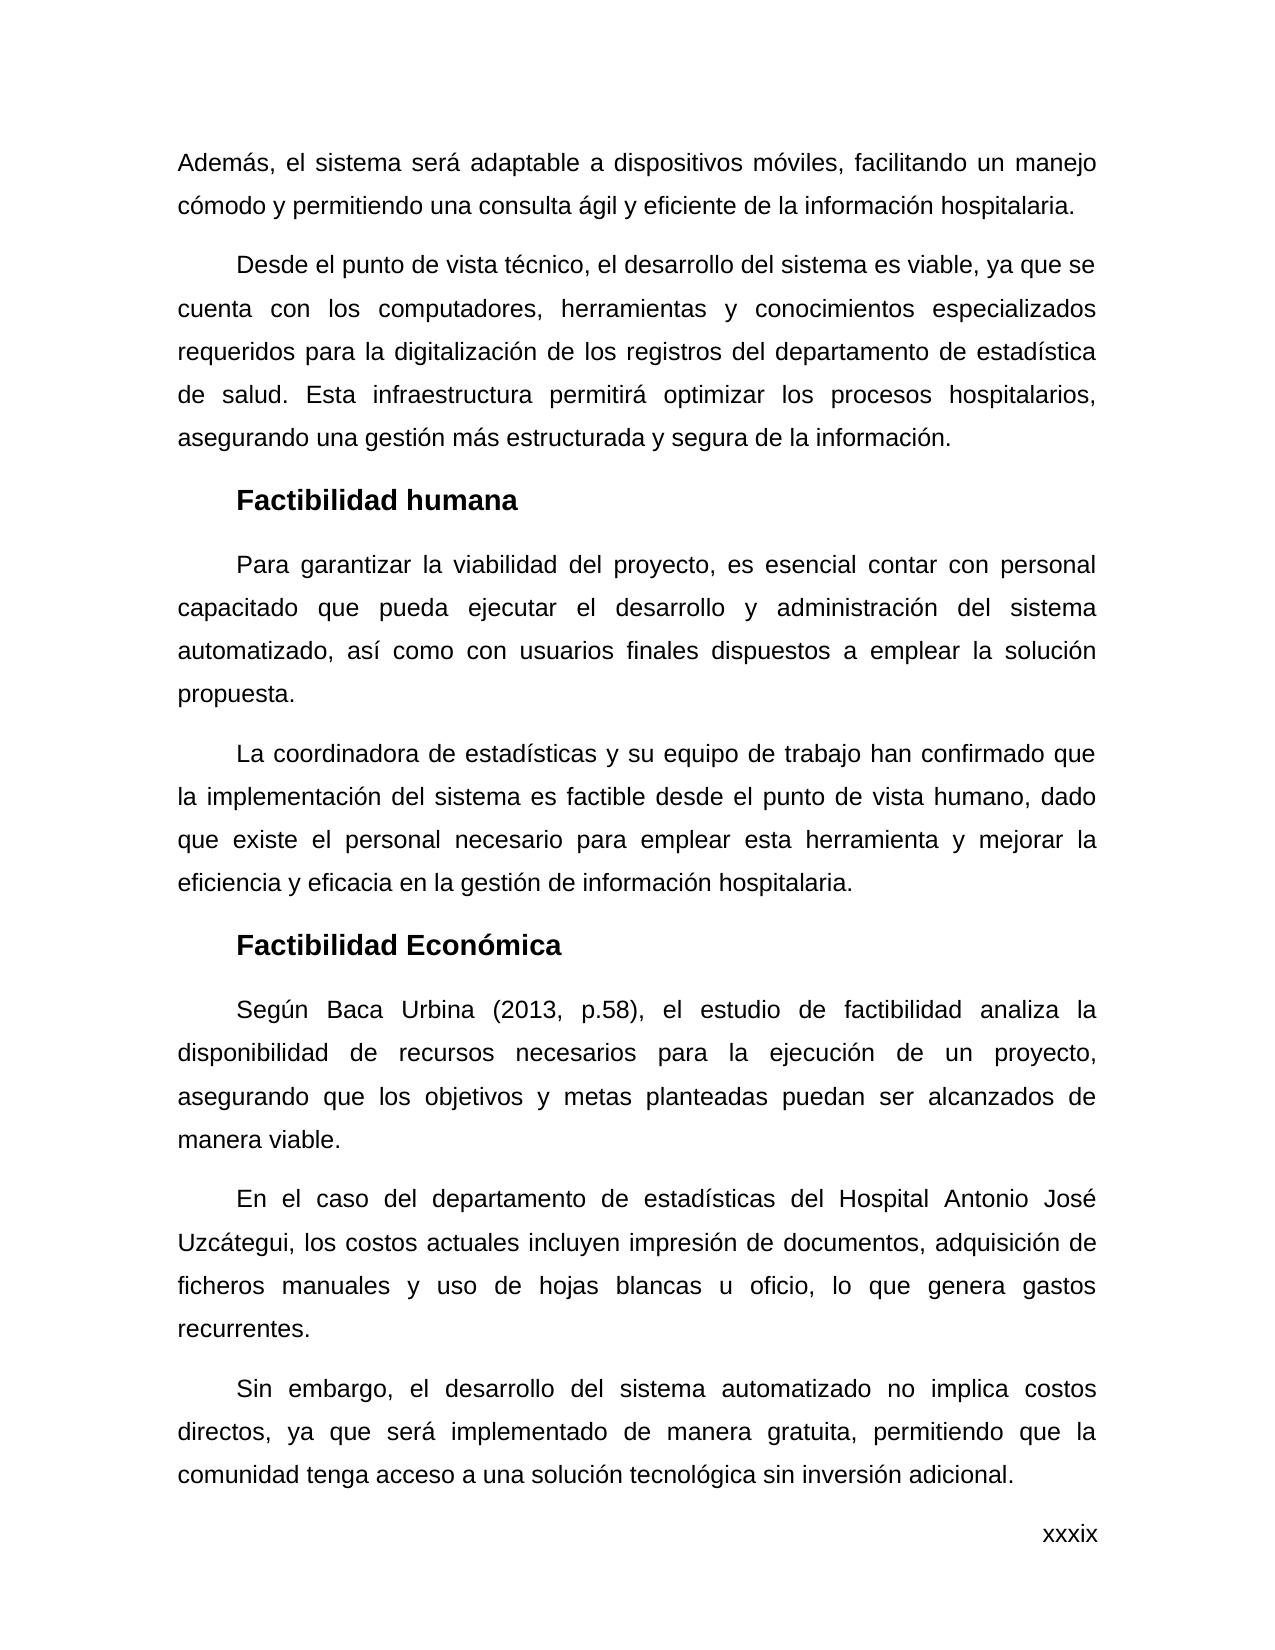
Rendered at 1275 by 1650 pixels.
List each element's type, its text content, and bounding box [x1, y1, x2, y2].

subtitle Factibilidad humana [236, 483, 1098, 516]
text En el caso del departamento de estadísticas del Hospital Antonio José Uzcátegui, los costos actuales incluyen impresión de documentos, adquisición de ficheros manuales y uso de hojas blancas u oficio, lo que genera gastos recurrentes. [177, 1184, 1098, 1343]
text Para garantizar la viabilidad del proyecto, es esencial contar con personal capacitado que pueda ejecutar el desarrollo y administración del sistema automatizado, así como con usuarios finales dispuestos a emplear la solución propuesta. [177, 550, 1098, 708]
text Según Baca Urbina (2013, p.58), el estudio de factibilidad analiza la disponibilidad de recursos necesarios para la ejecución de un proyecto, asegurando que los objetivos y metas planteadas puedan ser alcanzados de manera viable. [177, 995, 1098, 1153]
text La coordinadora de estadísticas y su equipo de trabajo han confirmado que la implementación del sistema es factible desde el punto de vista humano, dado que existe el personal necesario para emplear esta herramienta y mejorar la eficiencia y eficacia en la gestión de información hospitalaria. [177, 739, 1098, 897]
text Desde el punto de vista técnico, el desarrollo del sistema es viable, ya que se cuenta con los computadores, herramientas y conocimientos especializados requeridos para la digitalización de los registros del departamento de estadística de salud. Esta infraestructura permitirá optimizar los procesos hospitalarios, asegurando una gestión más estructurada y segura de la información. [177, 251, 1098, 452]
subtitle Factibilidad Económica [236, 928, 1098, 962]
text Sin embargo, el desarrollo del sistema automatizado no implica costos directos, ya que será implementado de manera gratuita, permitiendo que la comunidad tenga acceso a una solución tecnológica sin inversión adicional. [177, 1374, 1098, 1489]
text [177, 148, 1098, 219]
